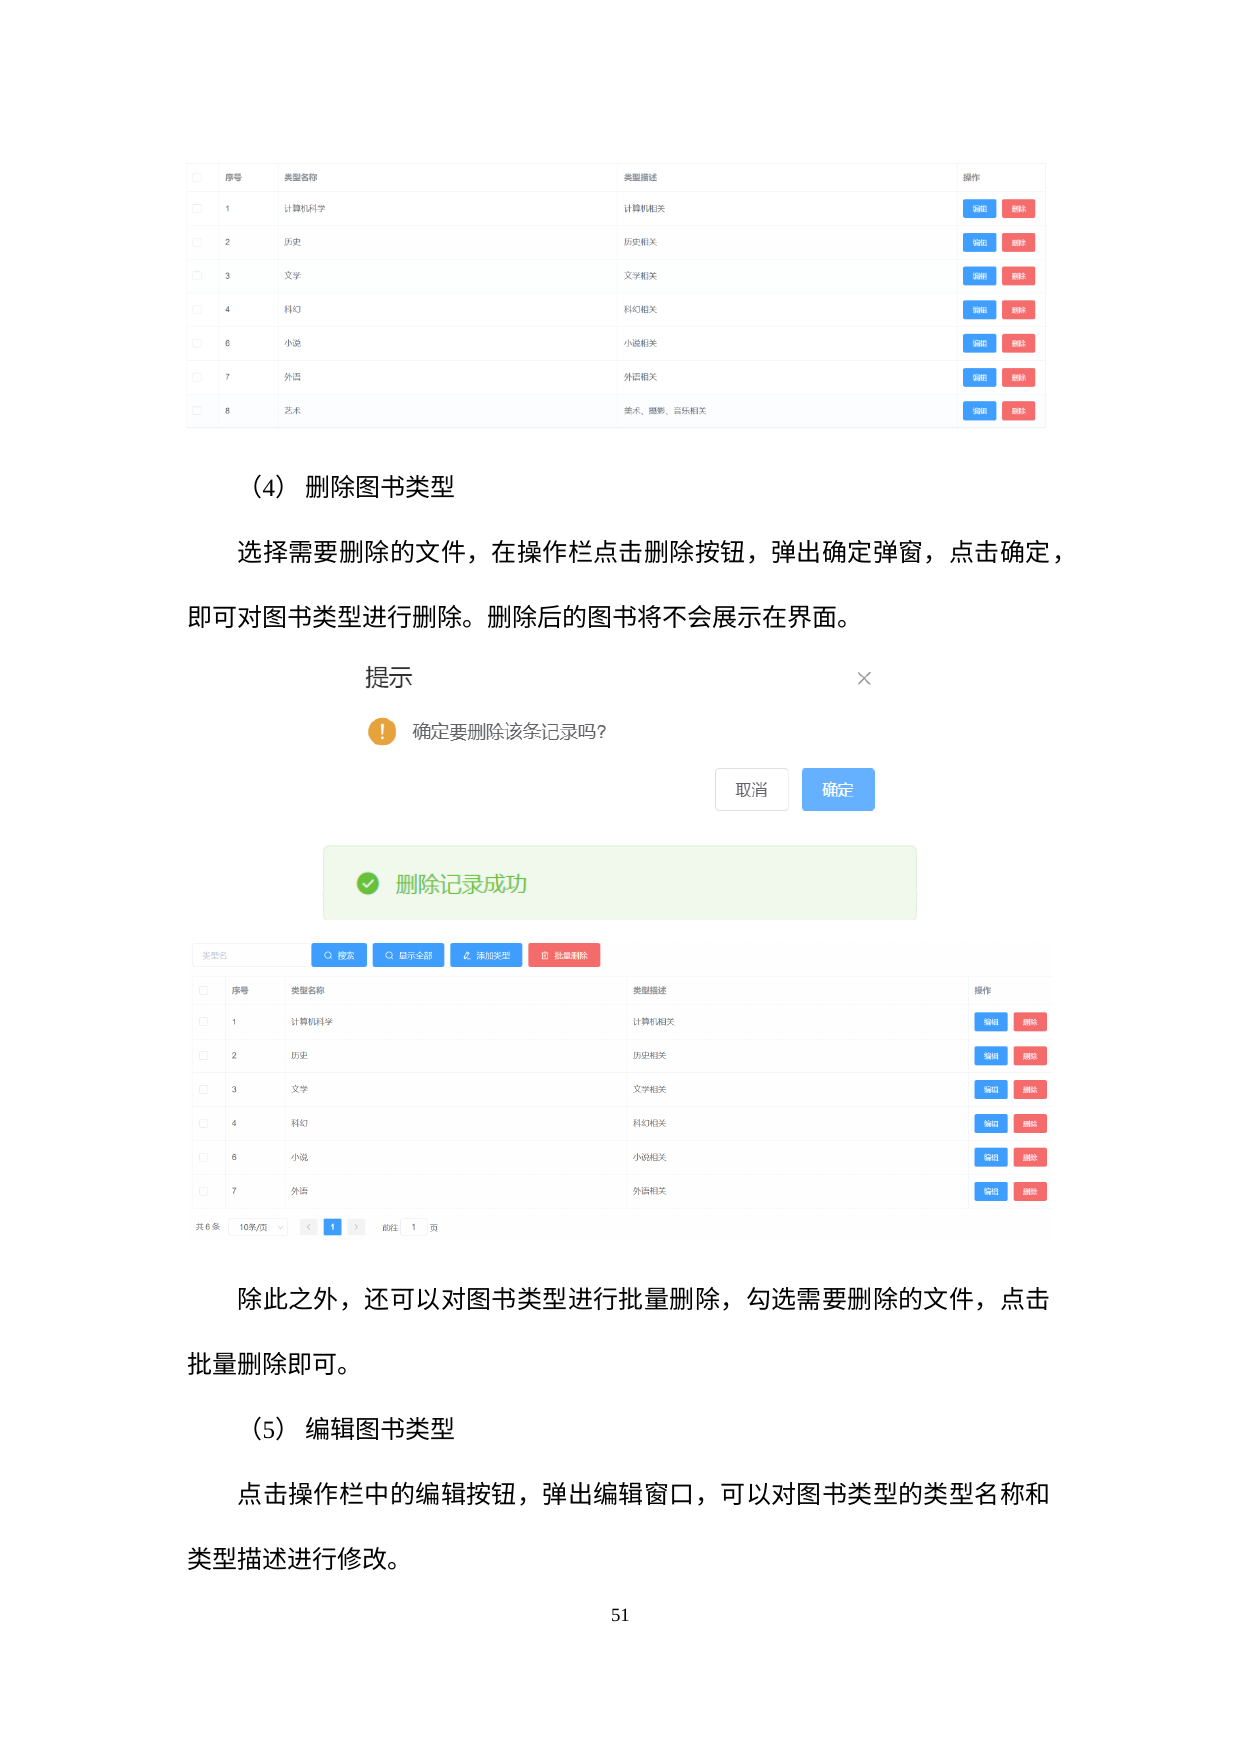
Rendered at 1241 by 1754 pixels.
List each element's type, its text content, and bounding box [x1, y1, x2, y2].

picture [180, 160, 1053, 431]
text 选择需要删除的文件，在操作栏点击删除按钮，弹出确定弹窗，点击确定，即可对图书类型进行删除。删除后的图书将不会展示在界面。 [187, 518, 1053, 648]
picture [322, 842, 918, 920]
picture [346, 647, 894, 814]
list 删除图书类型 [187, 453, 1053, 518]
text 除此之外，还可以对图书类型进行批量删除，勾选需要删除的文件，点击批量删除即可。 [187, 1265, 1053, 1395]
list 编辑图书类型 [187, 1395, 1053, 1460]
picture [187, 940, 1053, 1243]
text 点击操作栏中的编辑按钮，弹出编辑窗口，可以对图书类型的类型名称和类型描述进行修改。 [187, 1460, 1053, 1590]
